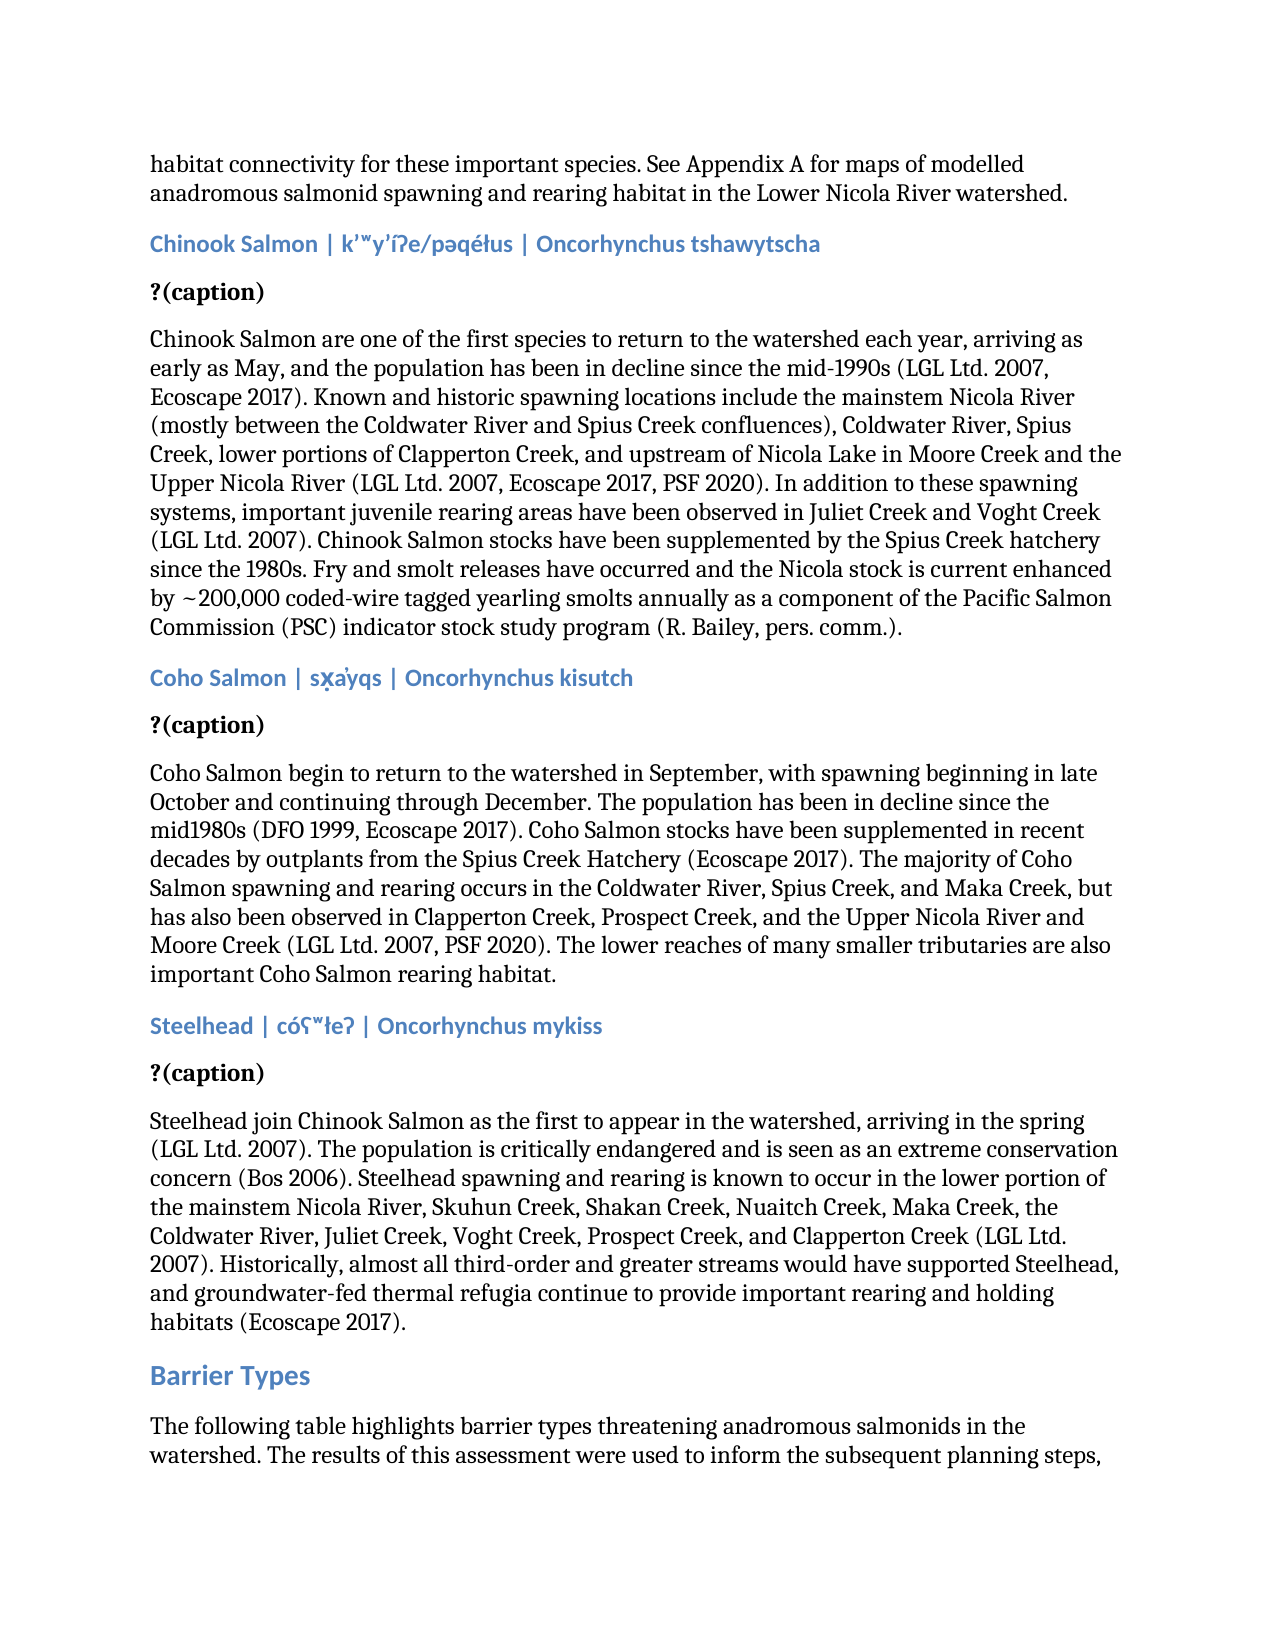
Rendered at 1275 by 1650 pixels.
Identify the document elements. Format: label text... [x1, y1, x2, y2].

text ?(caption) [150, 711, 1125, 740]
text Chinook Salmon are one of the first species to return to the watershed each year, arriving as early as May, and the population has been in decline since the mid-1990s (LGL Ltd. 2007, Ecoscape 2017). Known and historic spawning locations include the mainstem Nicola River (mostly between the Coldwater River and Spius Creek confluences), Coldwater River, Spius Creek, lower portions of Clapperton Creek, and upstream of Nicola Lake in Moore Creek and the Upper Nicola River (LGL Ltd. 2007, Ecoscape 2017, PSF 2020). In addition to these spawning systems, important juvenile rearing areas have been observed in Juliet Creek and Voght Creek (LGL Ltd. 2007). Chinook Salmon stocks have been supplemented by the Spius Creek hatchery since the 1980s. Fry and smolt releases have occurred and the Nicola stock is current enhanced by ~200,000 coded-wire tagged yearling smolts annually as a component of the Pacific Salmon Commission (PSC) indicator stock study program (R. Bailey, pers. comm.). [150, 325, 1125, 641]
subtitle Coho Salmon | sx̣a̓yqs | Oncorhynchus kisutch [150, 662, 1125, 693]
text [150, 150, 1125, 207]
text Coho Salmon begin to return to the watershed in September, with spawning beginning in late October and continuing through December. The population has been in decline since the mid1980s (DFO 1999, Ecoscape 2017). Coho Salmon stocks have been supplemented in recent decades by outplants from the Spius Creek Hatchery (Ecoscape 2017). The majority of Coho Salmon spawning and rearing occurs in the Coldwater River, Spius Creek, and Maka Creek, but has also been observed in Clapperton Creek, Prospect Creek, and the Upper Nicola River and Moore Creek (LGL Ltd. 2007, PSF 2020). The lower reaches of many smaller tributaries are also important Coho Salmon rearing habitat. [150, 759, 1125, 989]
text ?(caption) [150, 1059, 1125, 1088]
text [150, 1412, 1125, 1469]
text Steelhead join Chinook Salmon as the first to appear in the watershed, arriving in the spring (LGL Ltd. 2007). The population is critically endangered and is seen as an extreme conservation concern (Bos 2006). Steelhead spawning and rearing is known to occur in the lower portion of the mainstem Nicola River, Skuhun Creek, Shakan Creek, Nuaitch Creek, Maka Creek, the Coldwater River, Juliet Creek, Voght Creek, Prospect Creek, and Clapperton Creek (LGL Ltd. 2007). Historically, almost all third-order and greater streams would have supported Steelhead, and groundwater-fed thermal refugia continue to provide important rearing and holding habitats (Ecoscape 2017). [150, 1107, 1125, 1337]
text ?(caption) [150, 278, 1125, 306]
subtitle Steelhead | cóʕʷłeʔ | Oncorhynchus mykiss [150, 1010, 1125, 1040]
subtitle Chinook Salmon | k’ʷy’íʔe/pəqéłus | Oncorhynchus tshawytscha [150, 228, 1125, 259]
subtitle Barrier Types [150, 1357, 1125, 1393]
